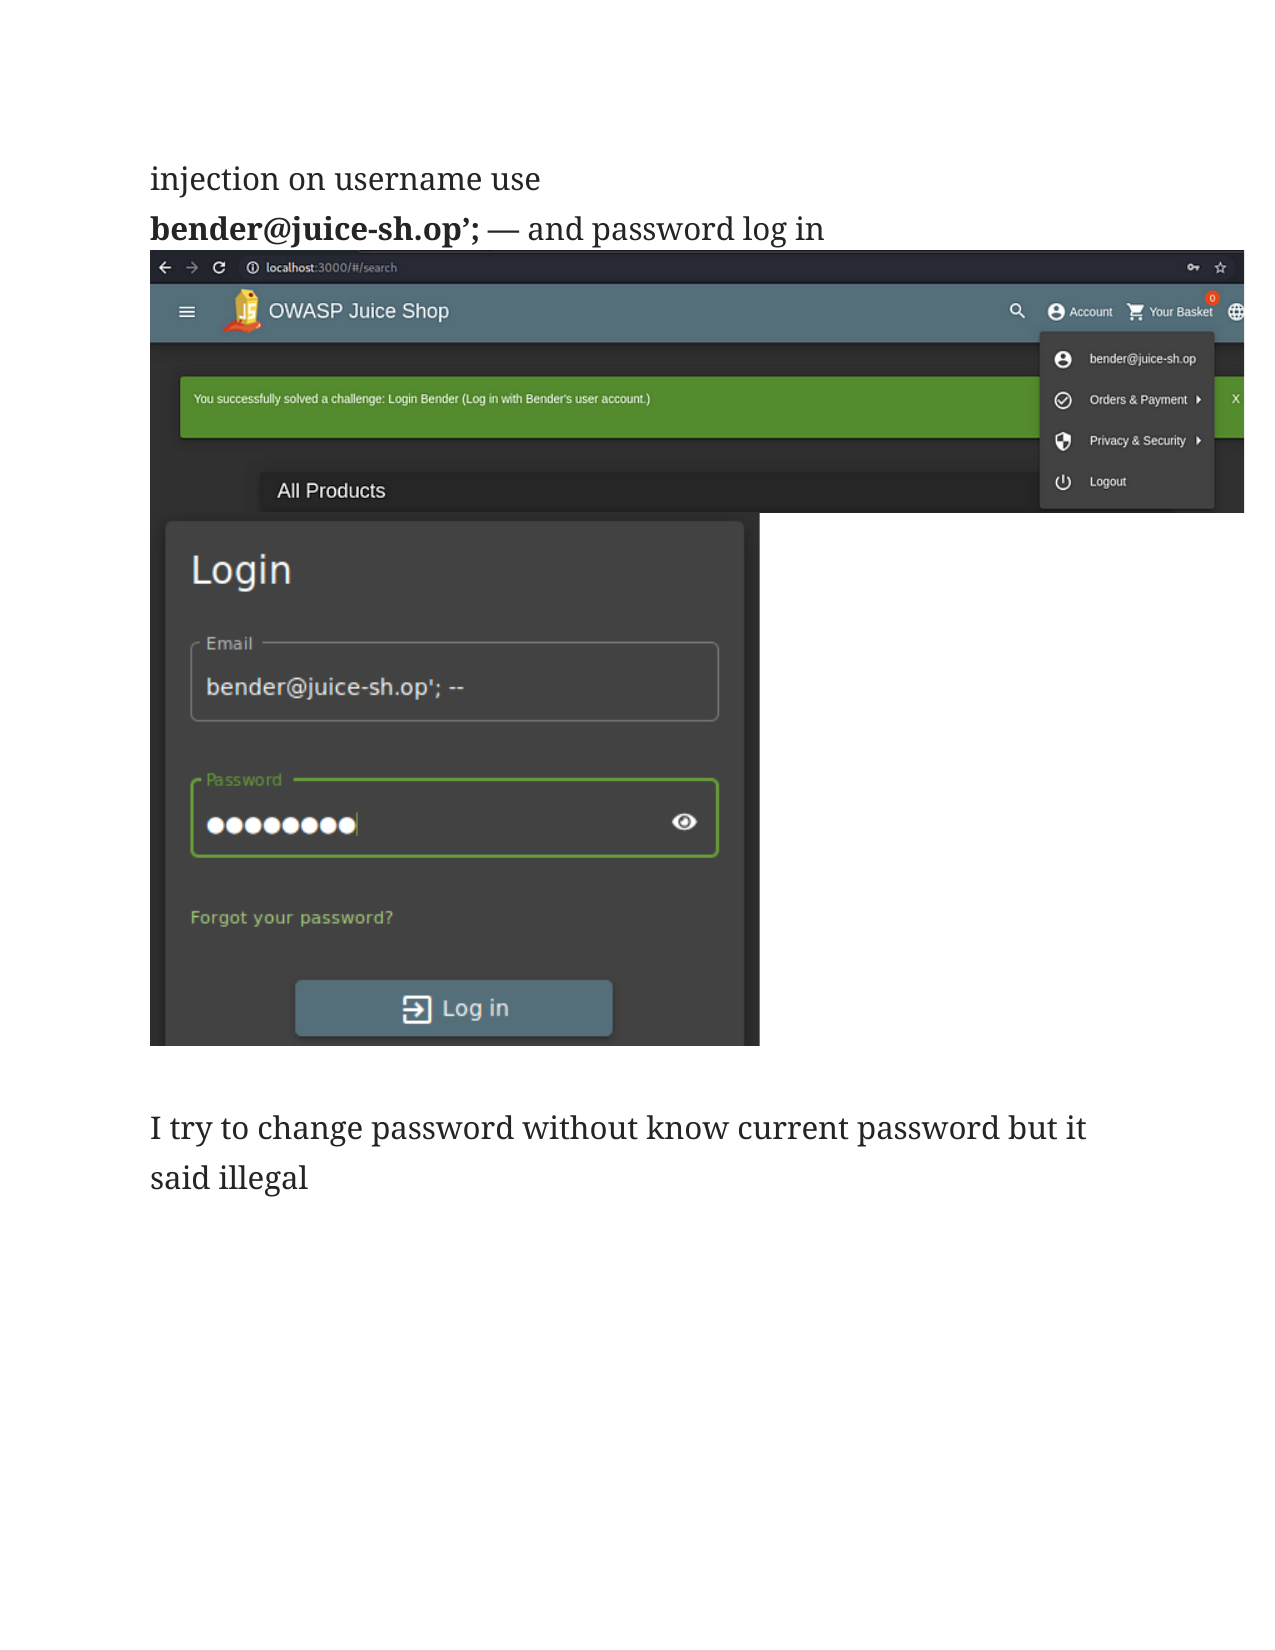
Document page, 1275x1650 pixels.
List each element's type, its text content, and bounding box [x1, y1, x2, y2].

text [150, 150, 1125, 250]
text I try to change password without know current password but it said illegal [150, 1099, 1125, 1199]
picture [150, 250, 1245, 1046]
